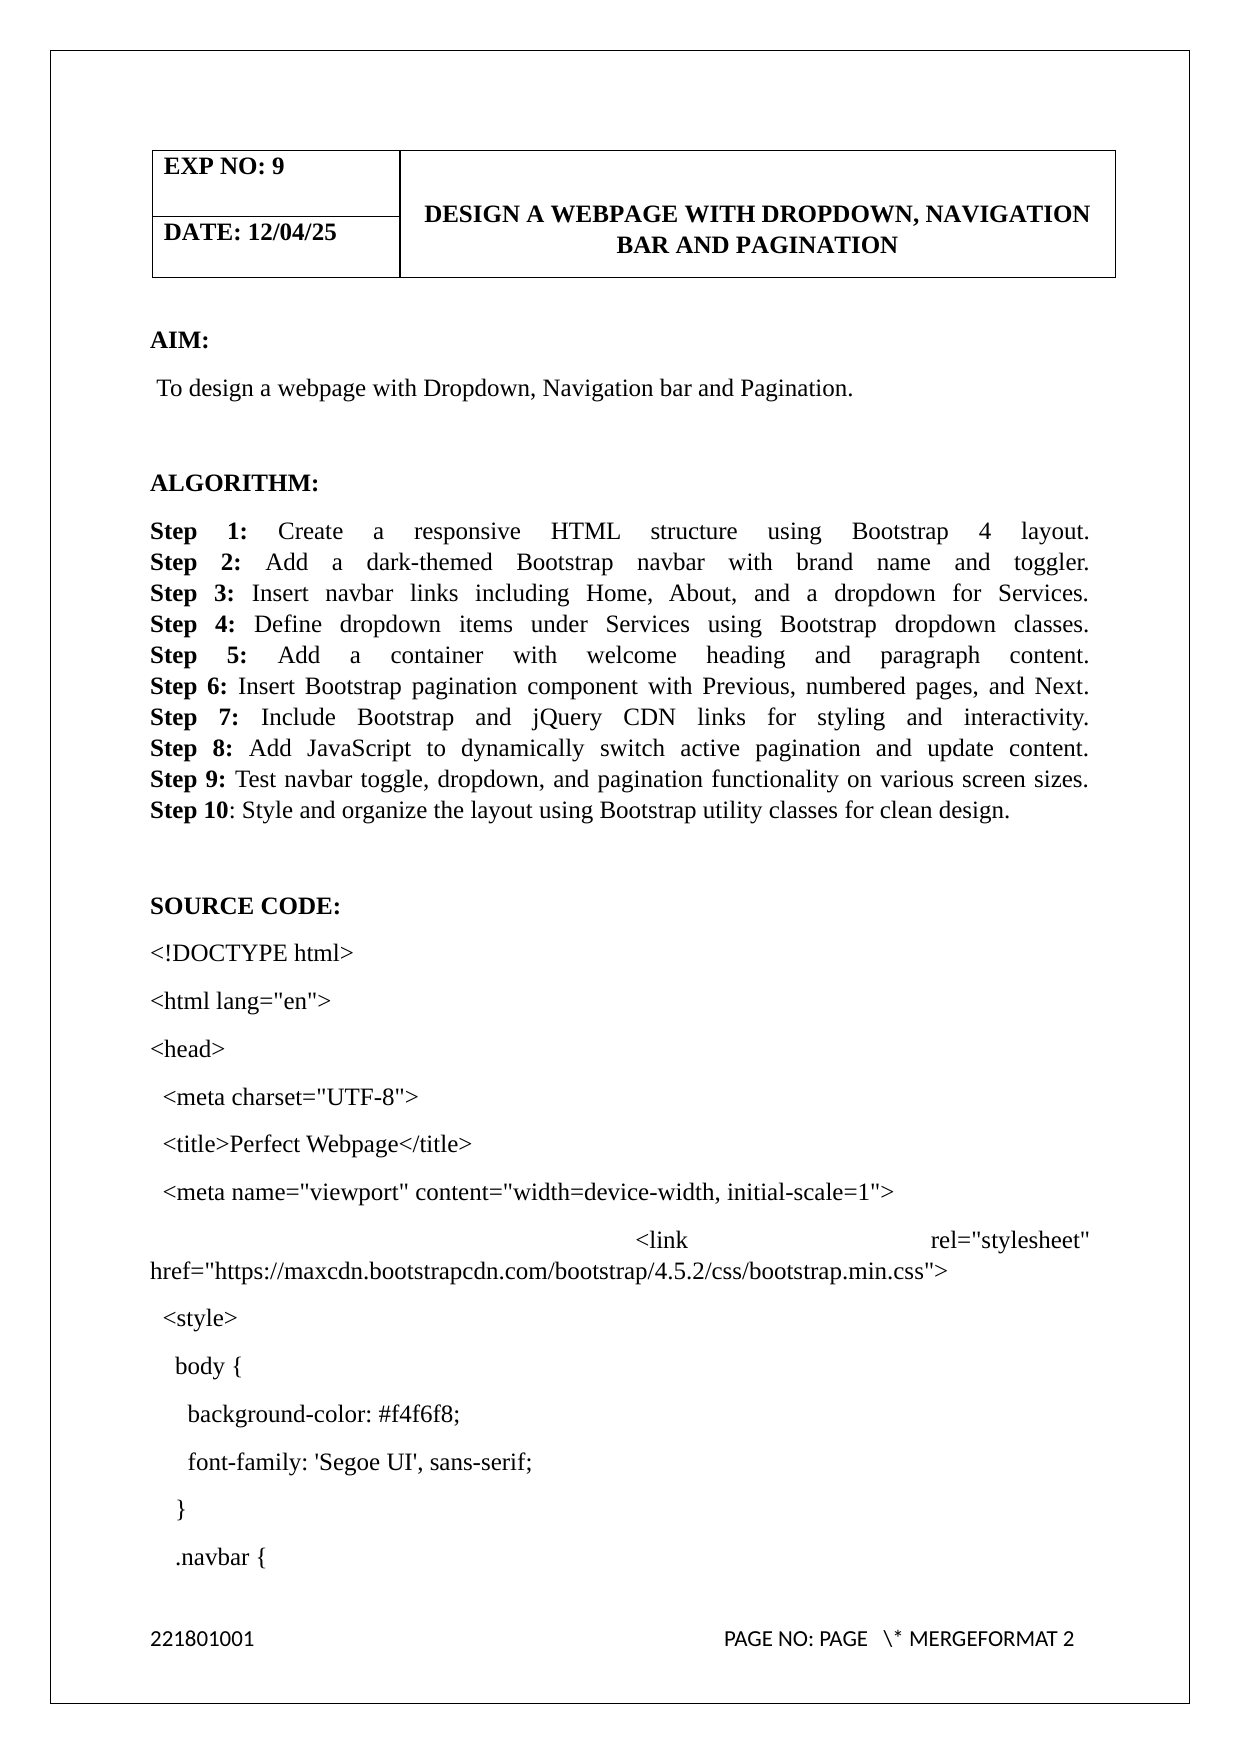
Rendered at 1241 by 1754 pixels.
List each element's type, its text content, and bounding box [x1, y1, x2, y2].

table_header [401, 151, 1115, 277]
text Step 1: Create a responsive HTML structure using Bootstrap 4 layout. Step 2: Add a dark-themed Bootstrap navbar with brand name and toggler. Step 3: Insert navbar links including Home, About, and a dropdown for Services. Step 4: Define dropdown items under Services using Bootstrap dropdown classes. Step 5: Add a container with welcome heading and paragraph content. Step 6: Insert Bootstrap pagination component with Previous, numbered pages, and Next. Step 7: Include Bootstrap and jQuery CDN links for styling and interactivity. Step 8: Add JavaScript to dynamically switch active pagination and update content. Step 9: Test navbar toggle, dropdown, and pagination functionality on various screen sizes. Step 10: Style and organize the layout using Bootstrap utility classes for clean design. [150, 516, 1090, 824]
text body { [150, 1351, 1090, 1380]
text .navbar { [150, 1542, 1090, 1571]
text <style> [150, 1303, 1090, 1332]
text <link rel="stylesheet" href="https://maxcdn.bootstrapcdn.com/bootstrap/4.5.2/css/bootstrap.min.css"> [150, 1225, 1090, 1284]
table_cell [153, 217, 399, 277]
text <html lang="en"> [150, 986, 1090, 1015]
text <meta charset="UTF-8"> [150, 1082, 1090, 1110]
text background-color: #f4f6f8; [150, 1399, 1090, 1428]
text <title>Perfect Webpage</title> [150, 1129, 1090, 1158]
text <head> [150, 1034, 1090, 1063]
text <!DOCTYPE html> [150, 938, 1090, 967]
text AIM: [150, 325, 1090, 354]
text } [150, 1494, 1090, 1523]
text font-family: 'Segoe UI', sans-serif; [150, 1447, 1090, 1475]
text ALGORITHM: [150, 468, 1090, 497]
text <meta name="viewport" content="width=device-width, initial-scale=1"> [150, 1177, 1090, 1206]
text SOURCE CODE: [150, 891, 1090, 919]
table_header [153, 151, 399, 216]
text To design a webpage with Dropdown, Navigation bar and Pagination. [150, 373, 1090, 402]
